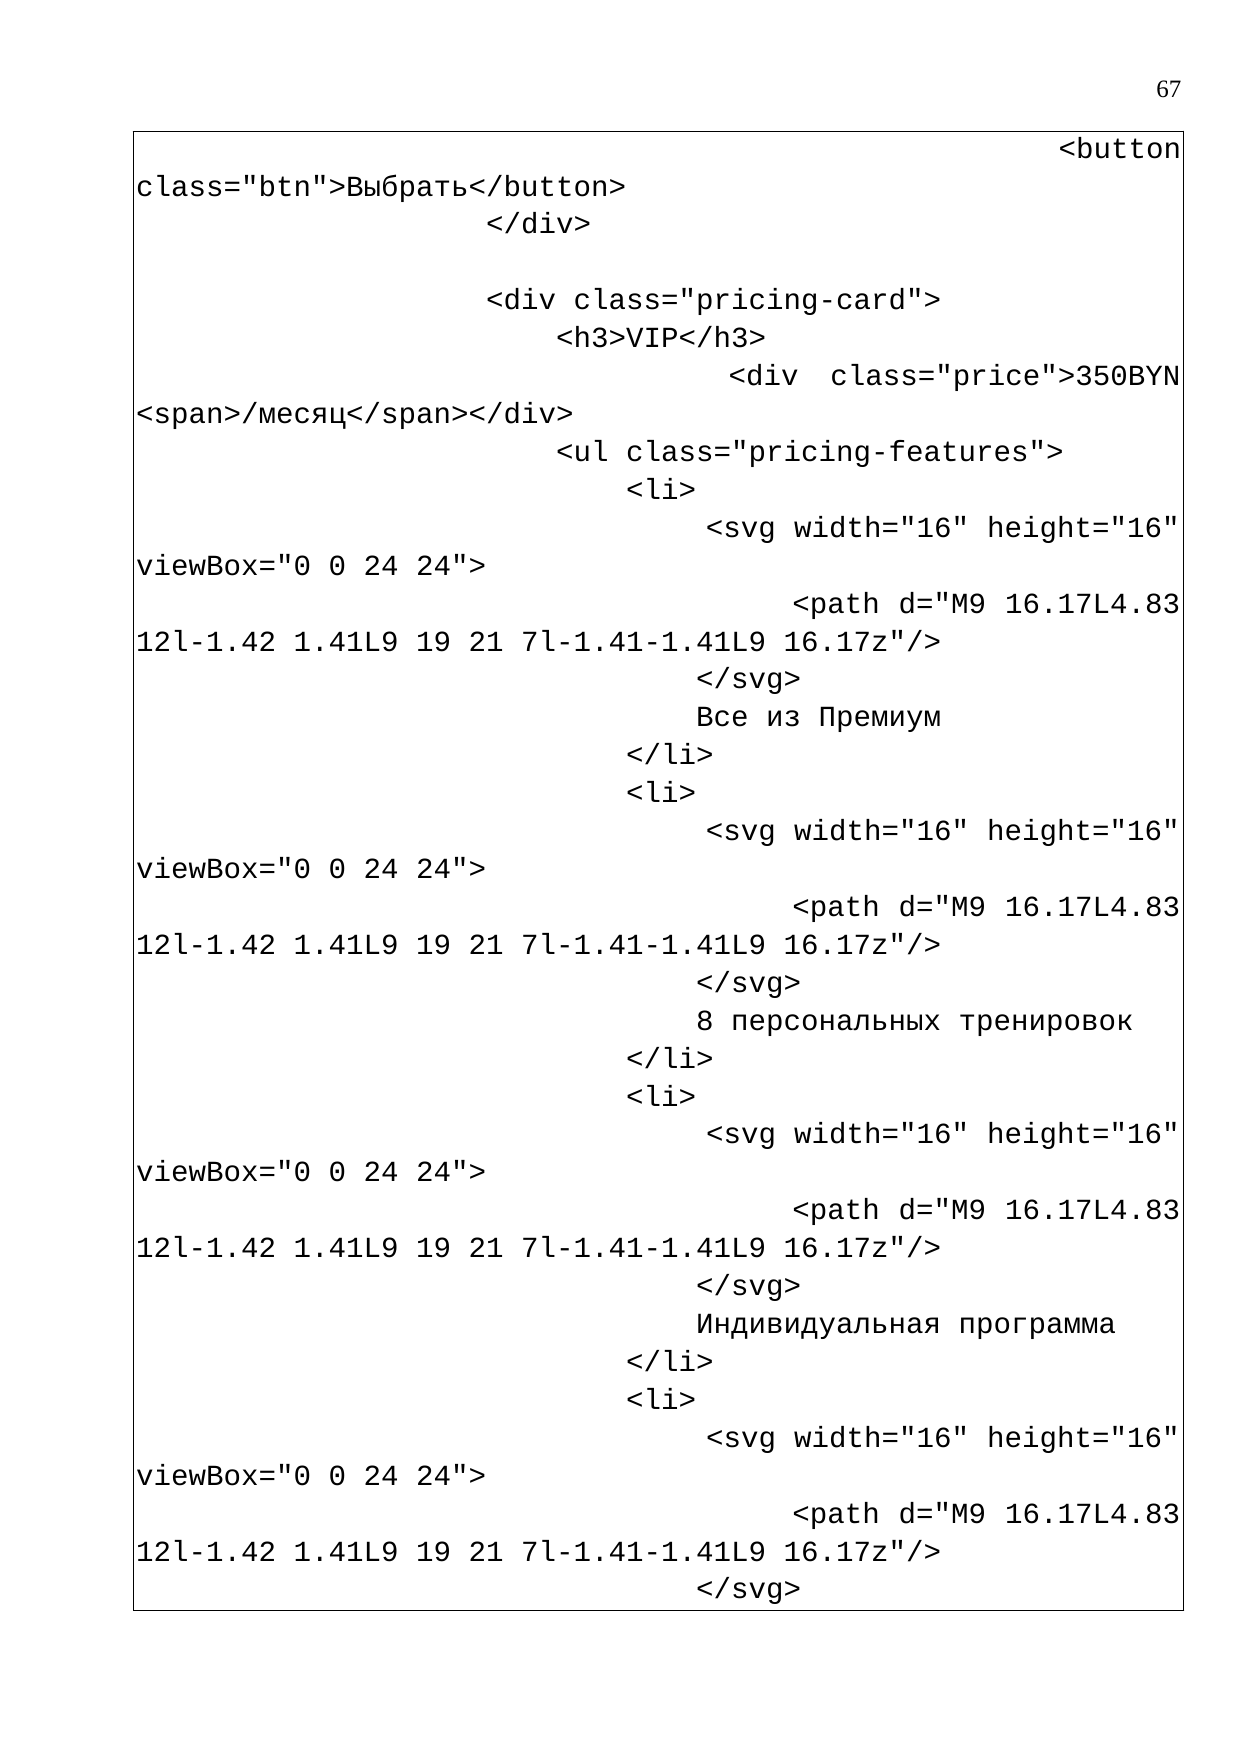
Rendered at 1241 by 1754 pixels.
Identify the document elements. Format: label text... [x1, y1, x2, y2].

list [134, 1420, 1183, 1494]
list <svg width="16" height="16" viewBox="0 0 24 24"> [134, 510, 1183, 584]
list <ul class="pricing-features"> [134, 434, 1183, 470]
list </svg> [134, 1571, 1183, 1610]
list </li> [134, 1041, 1183, 1077]
list <svg width="16" height="16" viewBox="0 0 24 24"> [134, 813, 1183, 887]
list <path d="M9 16.17L4.83 12l-1.42 1.41L9 19 21 7l-1.41-1.41L9 16.17z"/> [134, 889, 1183, 963]
list <path d="M9 16.17L4.83 12l-1.42 1.41L9 19 21 7l-1.41-1.41L9 16.17z"/> [134, 1192, 1183, 1266]
list Индивидуальная программа [134, 1306, 1183, 1342]
list </li> [134, 737, 1183, 773]
list </svg> [134, 965, 1183, 1001]
list </div> [134, 206, 1183, 243]
list </li> [134, 1344, 1183, 1380]
list <button class="btn">Выбрать</button> [134, 132, 1183, 205]
list </svg> [134, 1268, 1183, 1304]
list <li> [134, 1382, 1183, 1418]
list <li> [134, 775, 1183, 811]
list <svg width="16" height="16" viewBox="0 0 24 24"> [134, 1116, 1183, 1191]
list 8 персональных тренировок [134, 1003, 1183, 1039]
list <div class="pricing-card"> [134, 282, 1183, 318]
list <path d="M9 16.17L4.83 12l-1.42 1.41L9 19 21 7l-1.41-1.41L9 16.17z"/> [134, 586, 1183, 660]
list <li> [134, 1078, 1183, 1115]
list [134, 1496, 1183, 1570]
list <div class="price">350BYN <span>/месяц</span></div> [134, 358, 1183, 432]
list </svg> [134, 661, 1183, 698]
list <h3>VIP</h3> [134, 320, 1183, 356]
list <li> [134, 472, 1183, 508]
list Все из Премиум [134, 699, 1183, 736]
